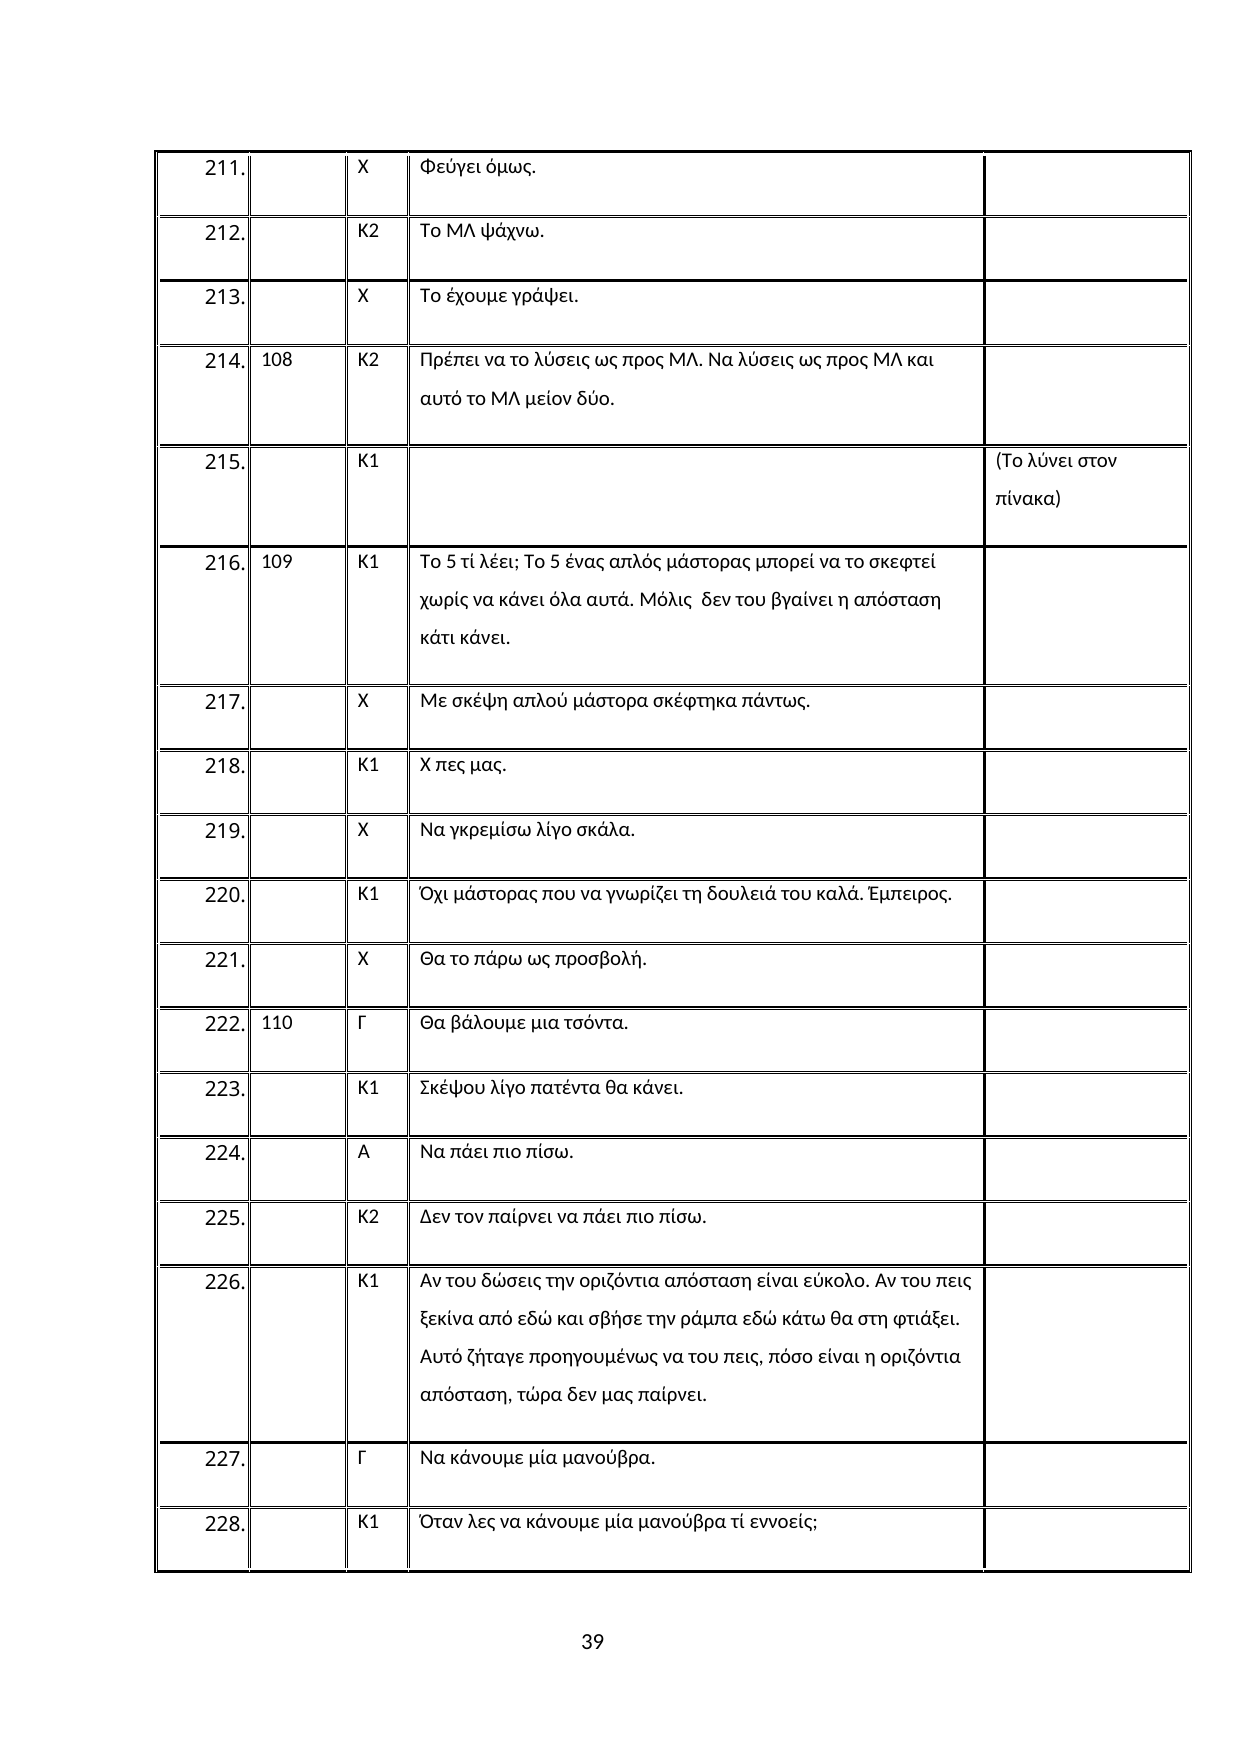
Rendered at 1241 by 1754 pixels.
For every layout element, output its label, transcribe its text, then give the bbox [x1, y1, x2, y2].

table_cell Χ [348, 816, 407, 877]
table_cell [158, 1264, 248, 1441]
table_cell [158, 1200, 248, 1264]
table_cell [158, 279, 248, 343]
table_cell [251, 1203, 345, 1264]
table_cell Το 5 τί λέει; Το 5 ένας απλός μάστορας μπορεί να το σκεφτεί χωρίς να κάνει όλα αυτά. Μόλις δεν του βγαίνει η απόσταση κάτι κάνει. [410, 548, 983, 684]
table_cell [986, 1264, 1189, 1441]
table_cell Φεύγει όμως. [409, 152, 984, 214]
table_cell [984, 1071, 1190, 1135]
table_cell Κ1 [348, 548, 407, 684]
table_cell [251, 687, 345, 748]
table_cell (Το λύνει στον πίνακα) [986, 444, 1189, 545]
table_cell [984, 813, 1190, 877]
table_cell [986, 877, 1189, 942]
table_cell Κ1 [348, 752, 407, 813]
table_cell Να γκρεμίσω λίγο σκάλα. [410, 816, 983, 877]
table_cell [158, 344, 248, 444]
table_cell Να πάει πιο πίσω. [410, 1139, 983, 1199]
table_cell 109 [251, 548, 345, 684]
table_cell Κ1 [348, 881, 407, 942]
table_cell [251, 282, 345, 343]
table_cell [158, 877, 248, 942]
table_cell 108 [251, 347, 345, 444]
table_cell [158, 545, 248, 684]
table_cell [986, 215, 1189, 279]
table_cell [986, 1135, 1189, 1199]
table_cell [250, 153, 346, 214]
table_cell Χ [348, 945, 407, 1006]
table_cell [156, 1506, 249, 1570]
table_cell [984, 1506, 1190, 1570]
table_cell Κ1 [348, 1074, 407, 1135]
table_cell [986, 279, 1189, 343]
table_cell Χ πες μας. [410, 752, 983, 813]
table_cell [251, 752, 345, 813]
table_cell Κ2 [348, 218, 407, 279]
table_cell Κ1 [348, 1268, 407, 1441]
table_cell [251, 448, 345, 545]
table_cell [158, 748, 248, 813]
table_cell Όταν λες να κάνουμε μία μανούβρα τί εννοείς; [409, 1509, 984, 1570]
table_cell Κ2 [348, 347, 407, 444]
table_cell Χ [346, 153, 409, 214]
table_cell [156, 942, 249, 1006]
table_cell Χ [348, 687, 407, 748]
table_cell [251, 218, 345, 279]
table_cell Κ2 [348, 1203, 407, 1264]
table_cell [251, 881, 345, 942]
table_cell Θα βάλουμε μια τσόντα. [410, 1010, 983, 1071]
table_cell [156, 684, 249, 748]
table_cell [158, 1135, 248, 1199]
table_cell Πρέπει να το λύσεις ως προς ΜΛ. Να λύσεις ως προς ΜΛ και αυτό το ΜΛ μείον δύο. [410, 347, 983, 444]
table_cell Το έχουμε γράψει. [410, 282, 983, 343]
table_cell Αν του δώσεις την οριζόντια απόσταση είναι εύκολο. Αν του πεις ξεκίνα από εδώ και σβήσε την ράμπα εδώ κάτω θα στη φτιάξει. Αυτό ζήταγε προηγουμένως να του πεις, πόσο είναι η οριζόντια απόσταση, τώρα δεν μας παίρνει. [410, 1268, 983, 1441]
table_cell Να κάνουμε μία μανούβρα. [410, 1444, 983, 1506]
table_cell Α [348, 1139, 407, 1199]
table_cell [251, 1074, 345, 1135]
table_cell Γ [348, 1010, 407, 1071]
table_cell Γ [348, 1444, 407, 1506]
table_cell [250, 1509, 346, 1570]
table_cell Θα το πάρω ως προσβολή. [410, 945, 983, 1006]
table_cell [251, 1268, 345, 1441]
table_cell Σκέψου λίγο πατέντα θα κάνει. [410, 1074, 983, 1135]
table_cell [158, 215, 248, 279]
table_cell [158, 444, 248, 545]
table_cell [984, 942, 1190, 1006]
table_cell [158, 153, 249, 214]
table_cell [158, 1006, 248, 1071]
table_cell [986, 344, 1189, 444]
table_cell Δεν τον παίρνει να πάει πιο πίσω. [410, 1203, 983, 1264]
table_cell Με σκέψη απλού μάστορα σκέφτηκα πάντως. [410, 687, 983, 748]
table_cell [251, 1444, 345, 1506]
table_cell [984, 684, 1190, 748]
table_cell [251, 816, 345, 877]
table_cell [986, 545, 1189, 684]
table_cell [986, 1006, 1189, 1071]
table_cell Το ΜΛ ψάχνω. [410, 218, 983, 279]
table_cell [410, 448, 983, 545]
table_cell [986, 748, 1189, 813]
table_cell [156, 1071, 249, 1135]
table_cell Όχι μάστορας που να γνωρίζει τη δουλειά του καλά. Έμπειρος. [410, 881, 983, 942]
table_cell [251, 1139, 345, 1199]
table_cell [986, 1441, 1189, 1506]
table_cell [986, 1200, 1189, 1264]
table_cell [156, 813, 249, 877]
table_cell Κ1 [348, 448, 407, 545]
table_cell Χ [348, 282, 407, 343]
table_cell 110 [251, 1010, 345, 1071]
table_cell Κ1 [346, 1509, 409, 1570]
table_cell [158, 1441, 248, 1506]
table_cell [251, 945, 345, 1006]
table_cell [984, 153, 1189, 214]
